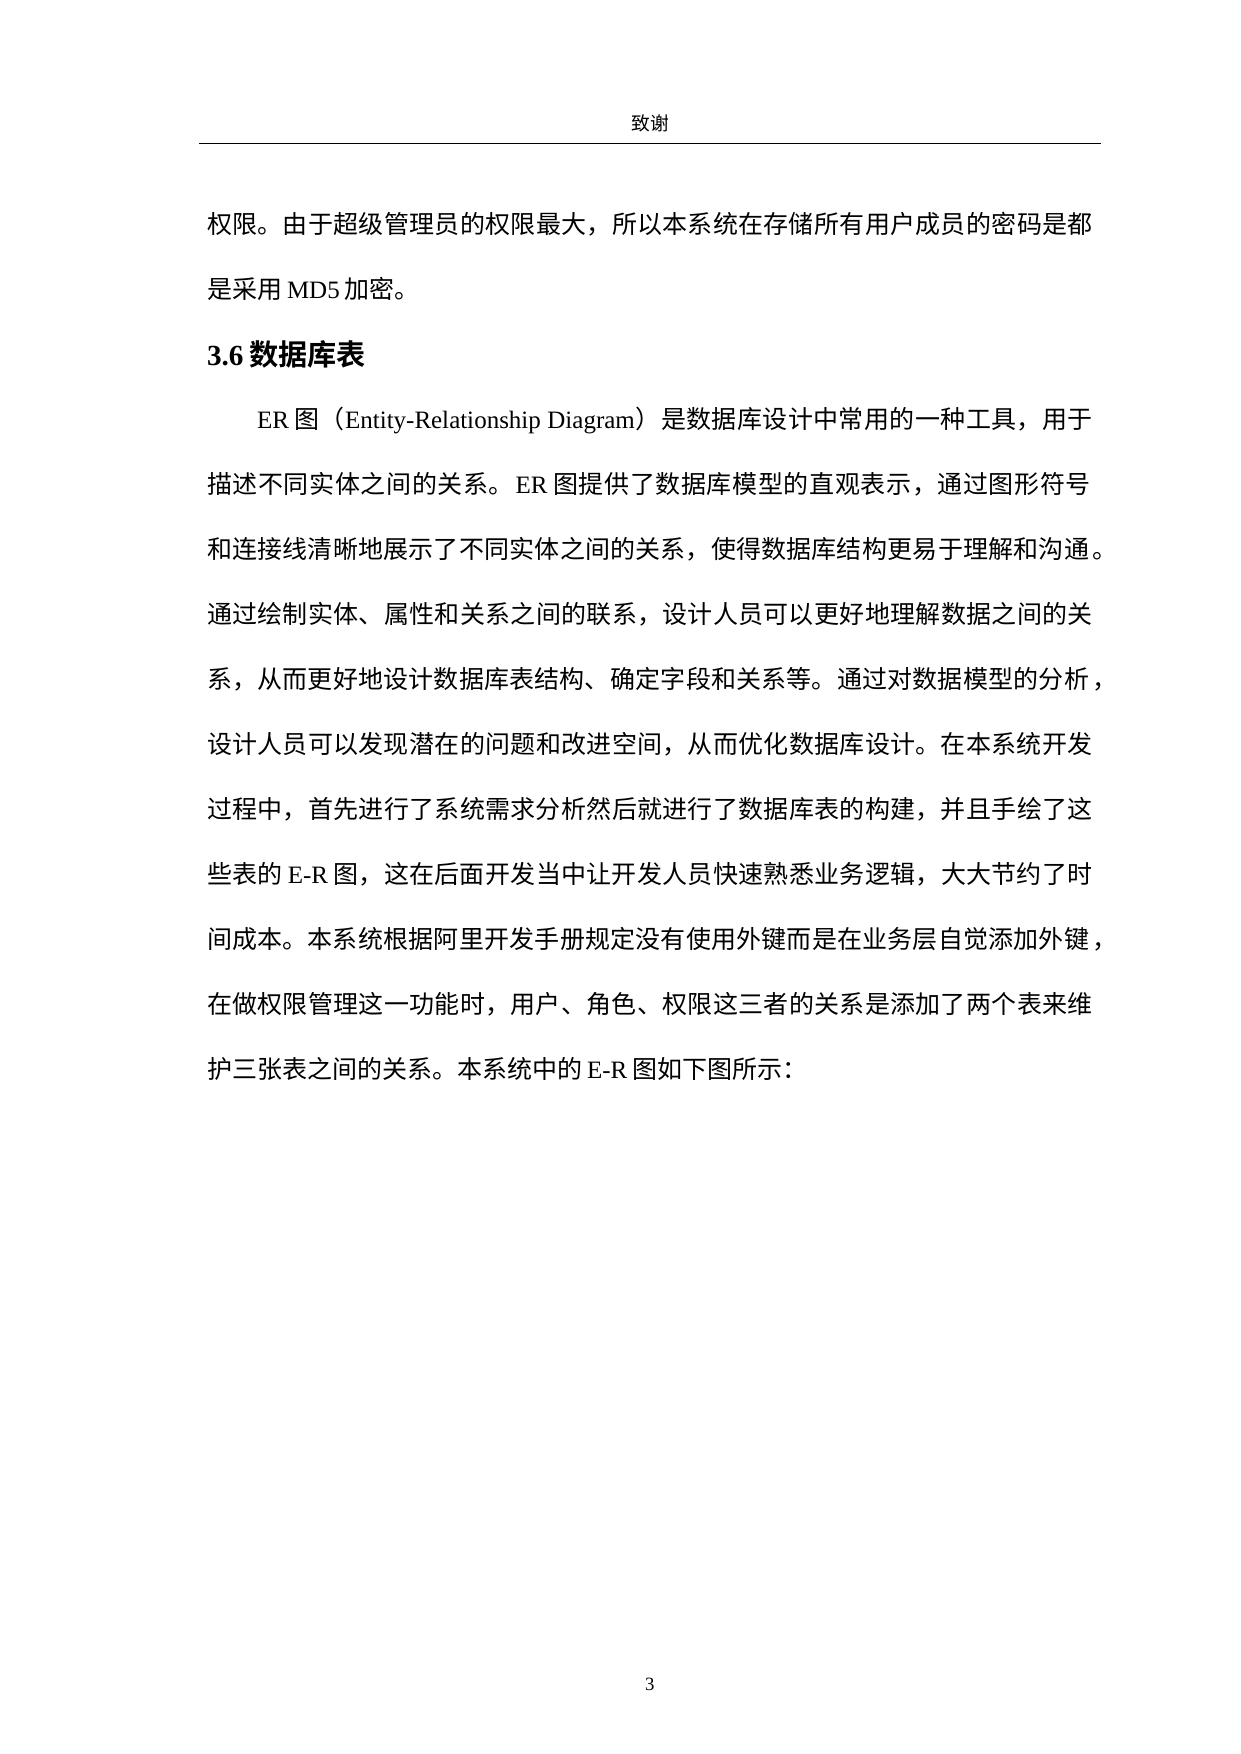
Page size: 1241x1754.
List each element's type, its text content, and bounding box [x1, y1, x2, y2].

subtitle 3.6数据库表 [207, 320, 1092, 385]
text ER图（Entity-Relationship Diagram）是数据库设计中常用的一种工具，用于描述不同实体之间的关系。ER图提供了数据库模型的直观表示，通过图形符号和连接线清晰地展示了不同实体之间的关系，使得数据库结构更易于理解和沟通。通过绘制实体、属性和关系之间的联系，设计人员可以更好地理解数据之间的关系，从而更好地设计数据库表结构、确定字段和关系等。通过对数据模型的分析，设计人员可以发现潜在的问题和改进空间，从而优化数据库设计。在本系统开发过程中，首先进行了系统需求分析然后就进行了数据库表的构建，并且手绘了这些表的E-R图，这在后面开发当中让开发人员快速熟悉业务逻辑，大大节约了时间成本。本系统根据阿里开发手册规定没有使用外键而是在业务层自觉添加外键，在做权限管理这一功能时，用户、角色、权限这三者的关系是添加了两个表来维护三张表之间的关系。本系统中的E-R图如下图所示： [207, 385, 1092, 1100]
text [207, 190, 1092, 320]
